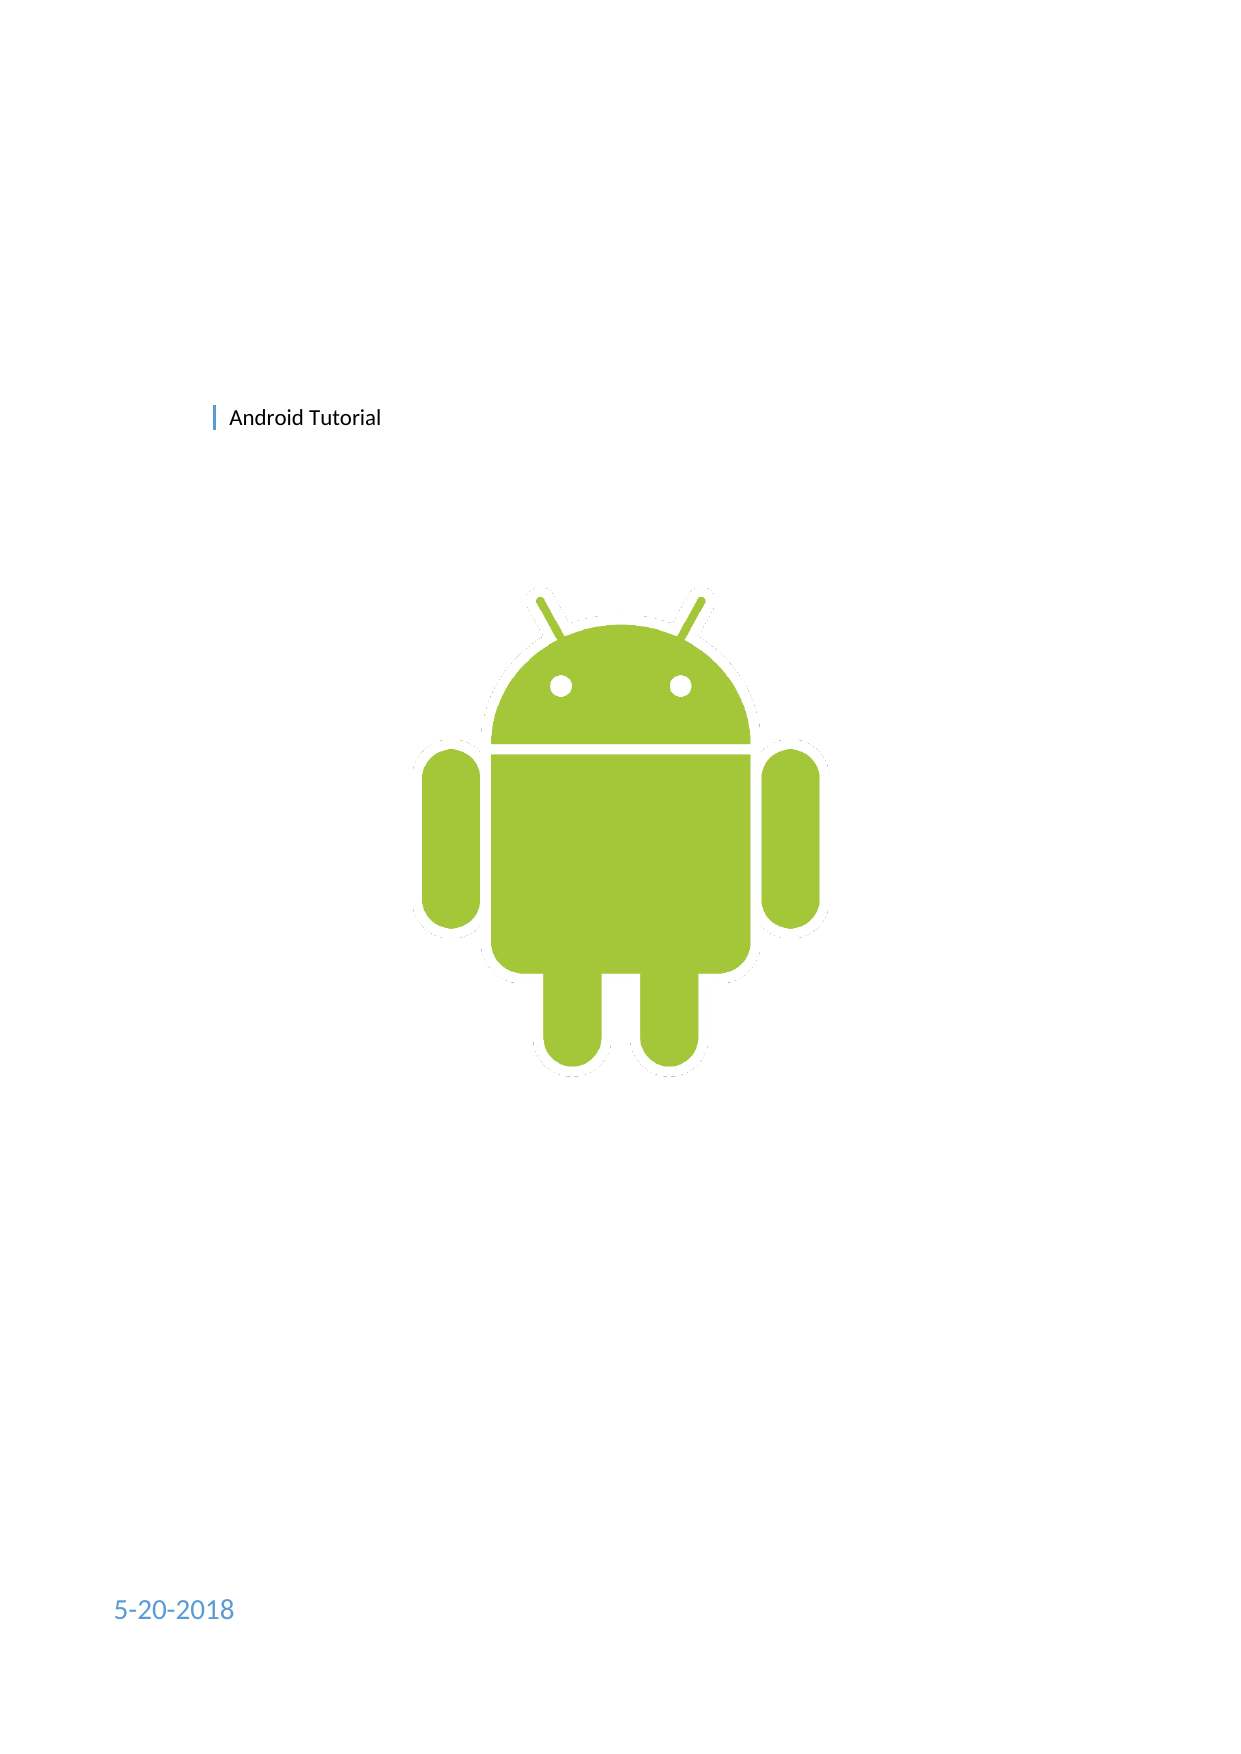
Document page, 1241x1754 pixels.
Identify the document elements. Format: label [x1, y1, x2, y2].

picture [411, 586, 830, 1077]
